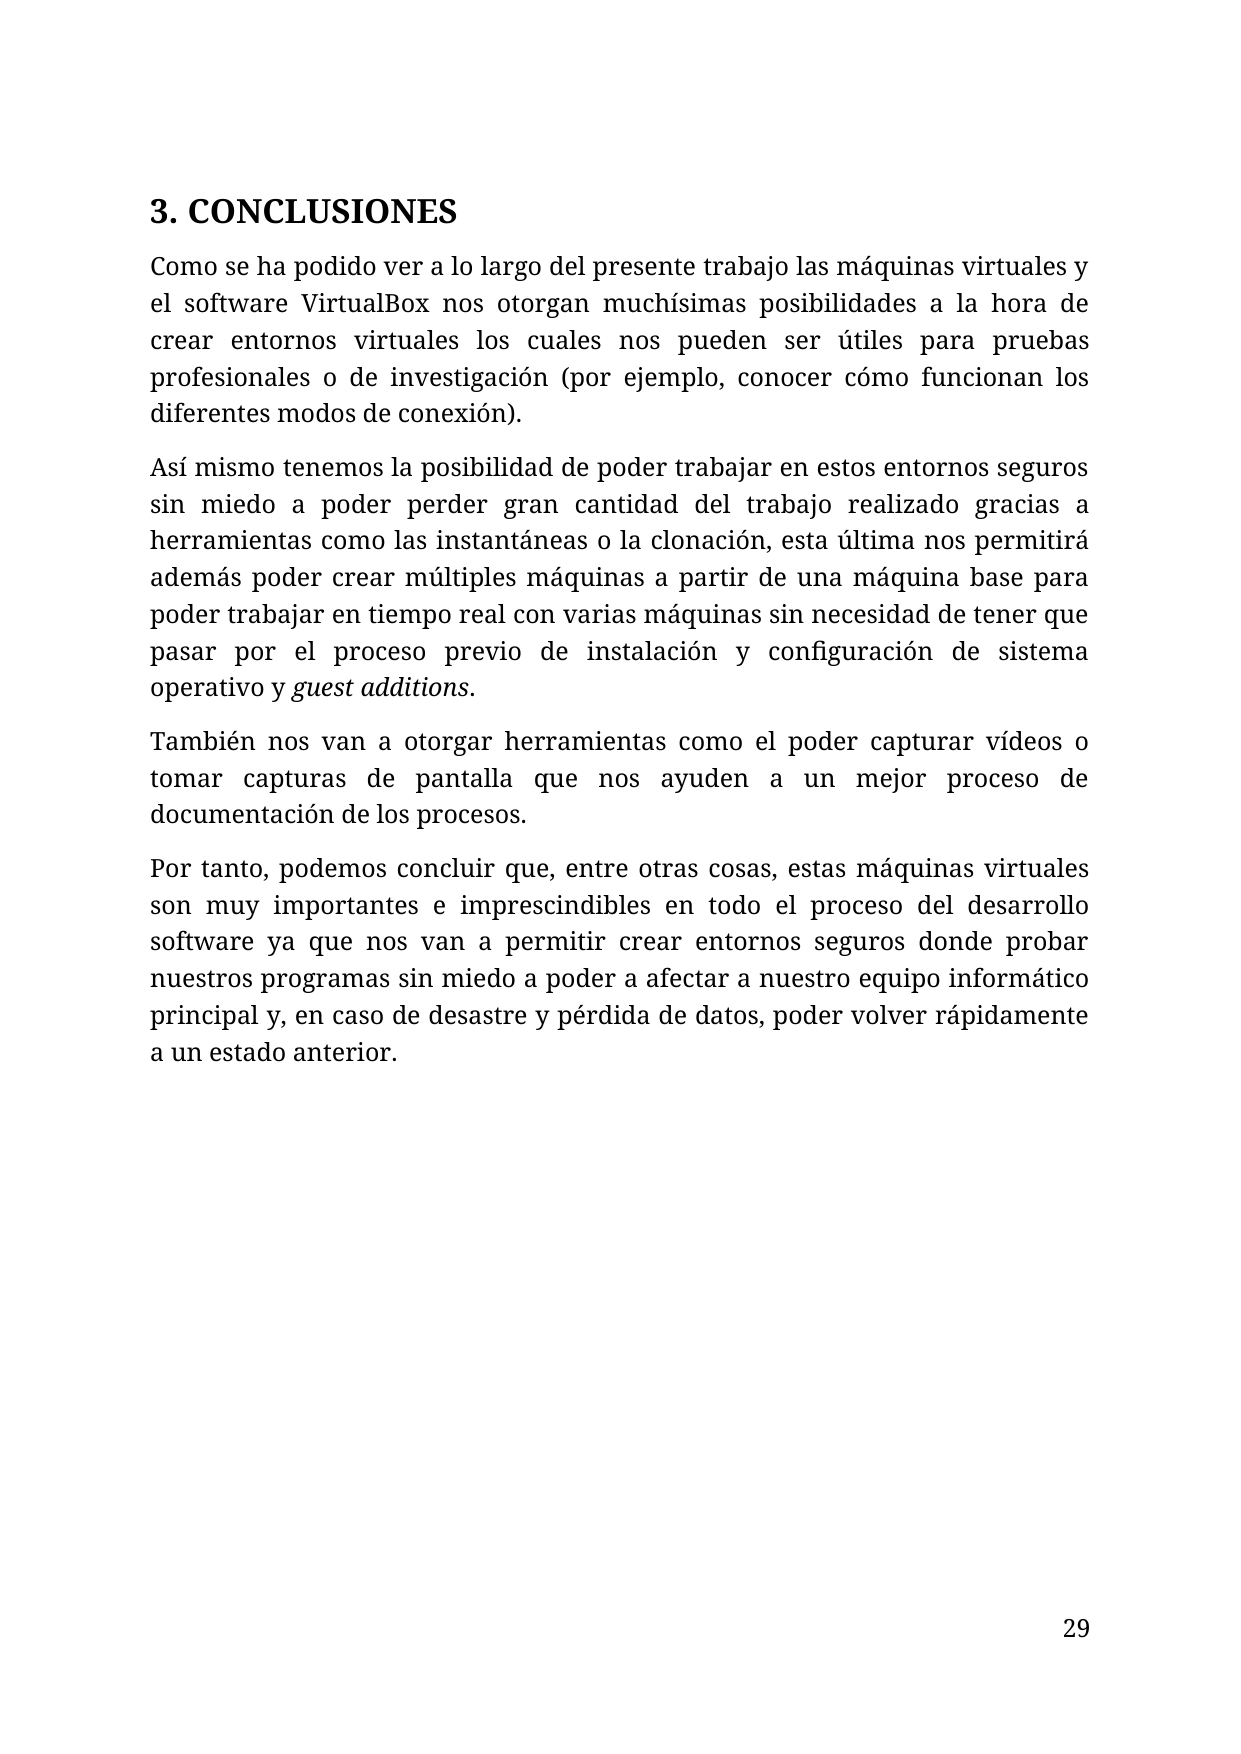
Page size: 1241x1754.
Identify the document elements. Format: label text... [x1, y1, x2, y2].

text También nos van a otorgar herramientas como el poder capturar vídeos o tomar capturas de pantalla que nos ayuden a un mejor proceso de documentación de los procesos. [150, 723, 1090, 831]
subtitle CONCLUSIONES [150, 187, 1090, 233]
text Por tanto, podemos concluir que, entre otras cosas, estas máquinas virtuales son muy importantes e imprescindibles en todo el proceso del desarrollo software ya que nos van a permitir crear entornos seguros donde probar nuestros programas sin miedo a poder a afectar a nuestro equipo informático principal y, en caso de desastre y pérdida de datos, poder volver rápidamente a un estado anterior. [150, 851, 1090, 1068]
text Así mismo tenemos la posibilidad de poder trabajar en estos entornos seguros sin miedo a poder perder gran cantidad del trabajo realizado gracias a herramientas como las instantáneas o la clonación, esta última nos permitirá además poder crear múltiples máquinas a partir de una máquina base para poder trabajar en tiempo real con varias máquinas sin necesidad de tener que pasar por el proceso previo de instalación y configuración de sistema operativo y guest additions. [150, 449, 1090, 704]
text Como se ha podido ver a lo largo del presente trabajo las máquinas virtuales y el software VirtualBox nos otorgan muchísimas posibilidades a la hora de crear entornos virtuales los cuales nos pueden ser útiles para pruebas profesionales o de investigación (por ejemplo, conocer cómo funcionan los diferentes modos de conexión). [150, 249, 1090, 430]
